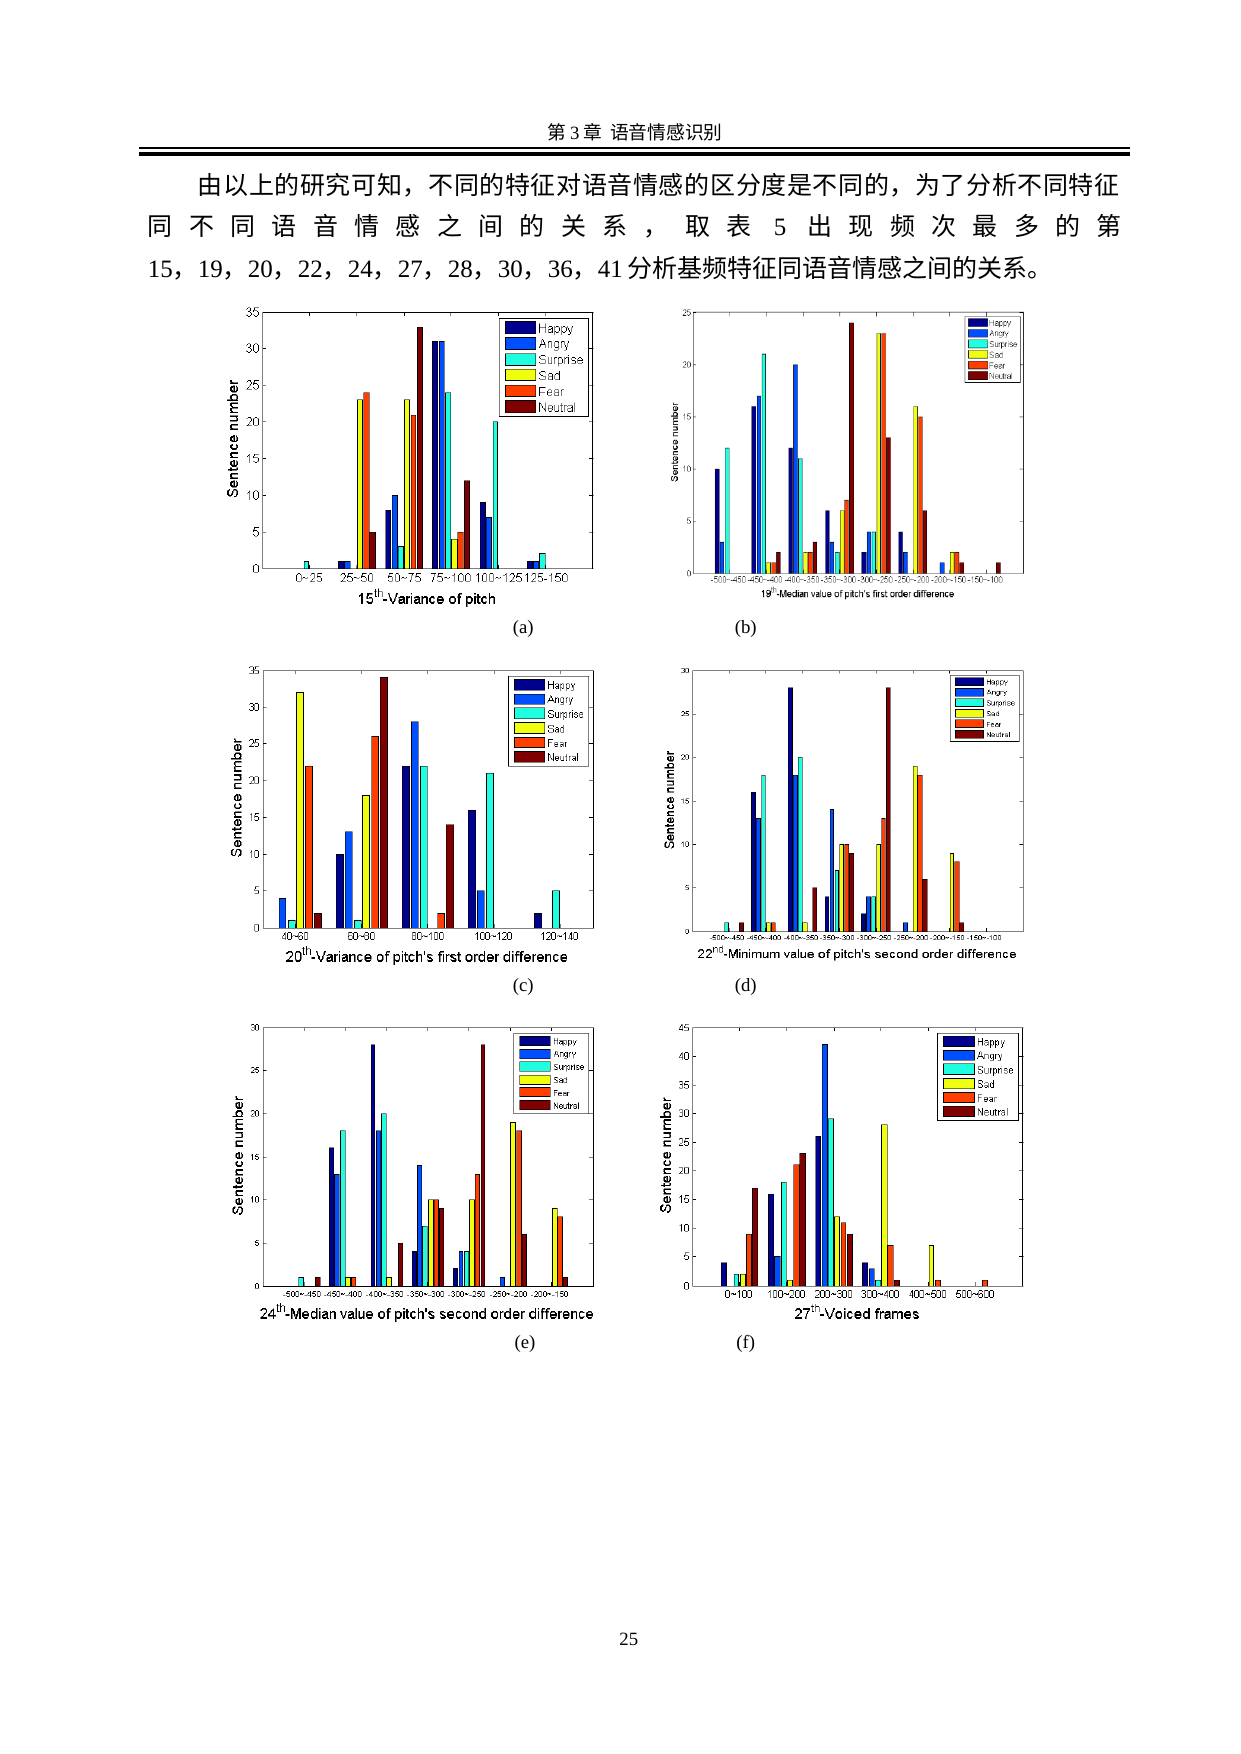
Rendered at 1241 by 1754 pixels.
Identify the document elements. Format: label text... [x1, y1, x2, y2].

text 由以上的研究可知，不同的特征对语音情感的区分度是不同的，为了分析不同特征同不同语音情感之间的关系，取表5出现频次最多的第15，19，20，22，24，27，28，30，36，41分析基频特征同语音情感之间的关系。 [148, 161, 1122, 286]
picture [207, 288, 633, 608]
picture [207, 1003, 633, 1323]
picture [207, 646, 633, 966]
picture [637, 1003, 1063, 1323]
text (a) (b) [148, 611, 1122, 643]
text (c) (d) [148, 968, 1122, 1001]
picture [637, 646, 1063, 966]
picture [637, 288, 1063, 608]
text (e) (f) [148, 1326, 1122, 1358]
